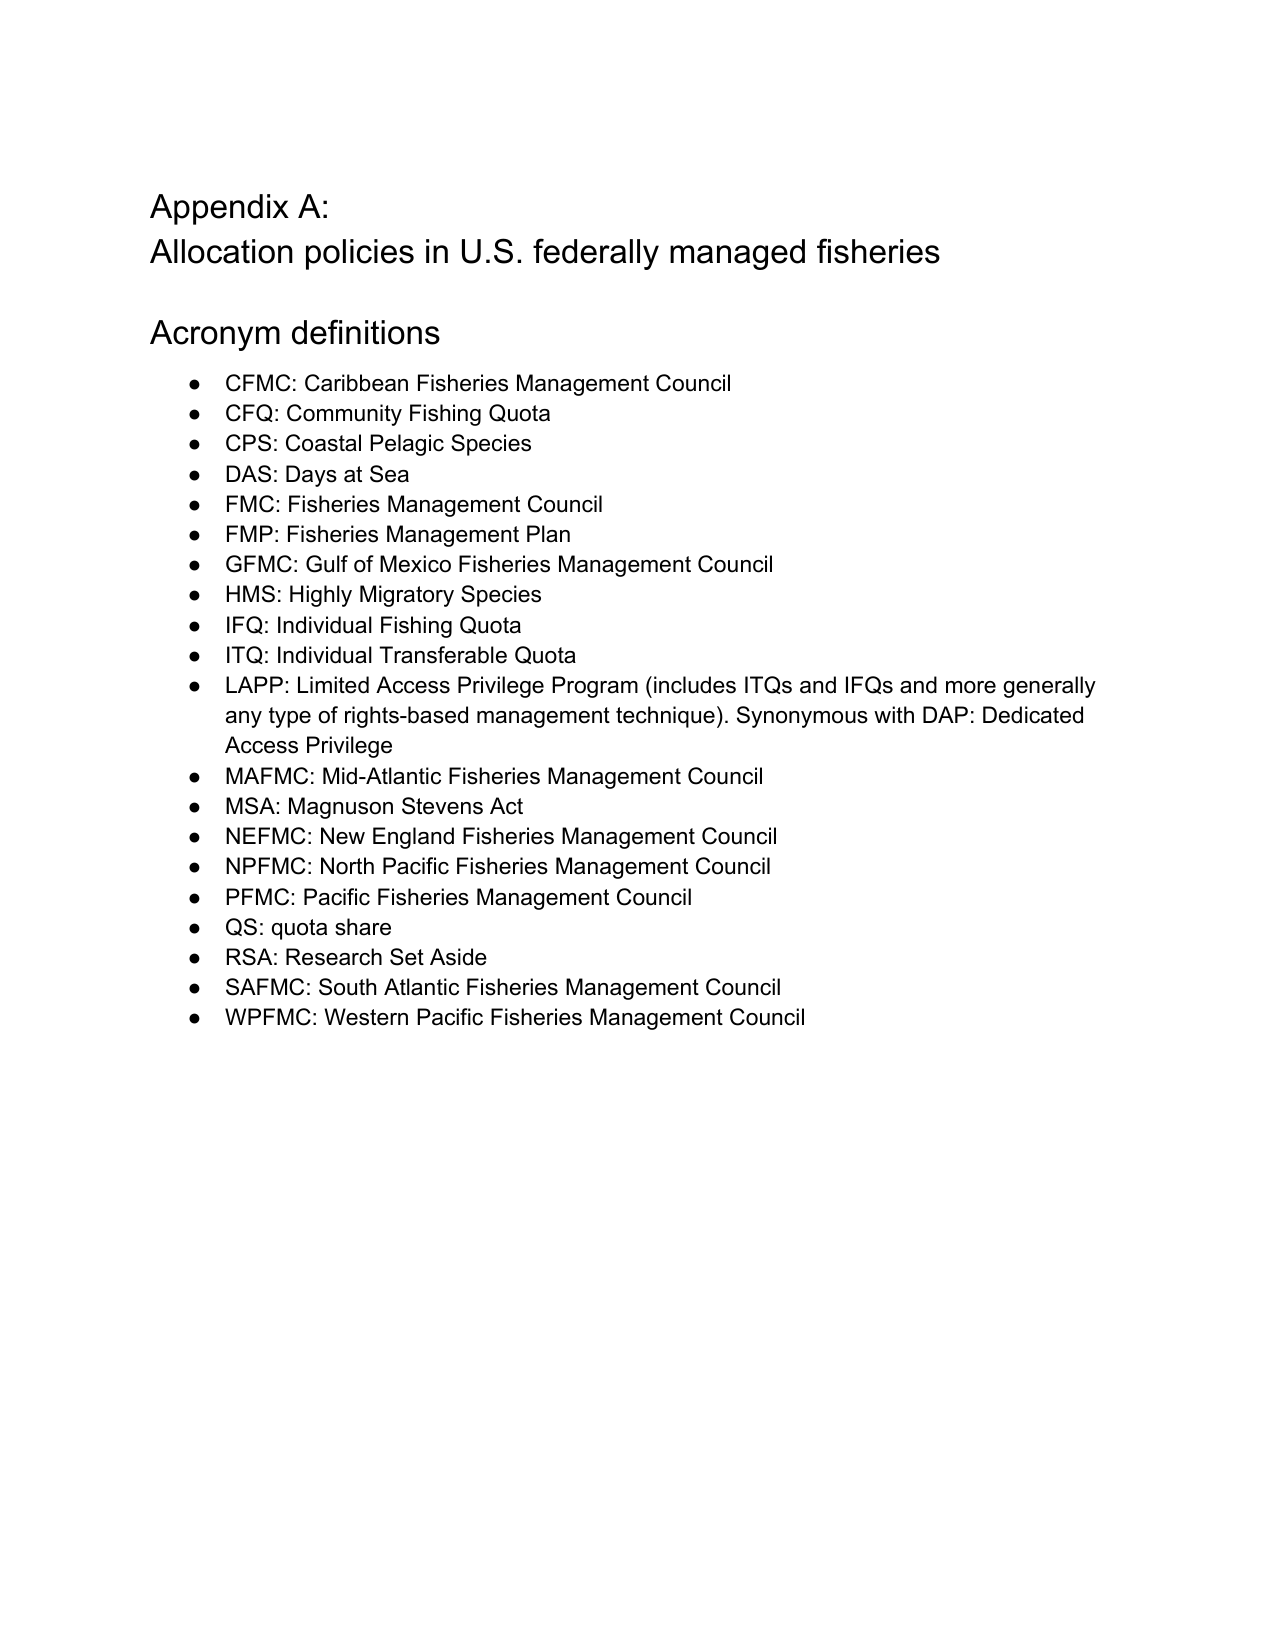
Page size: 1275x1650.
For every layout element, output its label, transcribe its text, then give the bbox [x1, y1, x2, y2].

list SAFMC: South Atlantic Fisheries Management Council [187, 974, 1125, 1001]
list CFQ: Community Fishing Quota [187, 400, 1125, 427]
list NPFMC: North Pacific Fisheries Management Council [187, 853, 1125, 880]
list LAPP: Limited Access Privilege Program (includes ITQs and IFQs and more generally any type of rights-based management technique). Synonymous with DAP: Dedicated Access Privilege [187, 672, 1125, 759]
list NEFMC: New England Fisheries Management Council [187, 823, 1125, 849]
list QS: quota share [187, 914, 1125, 940]
list WPFMC: Western Pacific Fisheries Management Council [187, 1004, 1125, 1031]
list PFMC: Pacific Fisheries Management Council [187, 883, 1125, 910]
list GFMC: Gulf of Mexico Fisheries Management Council [187, 551, 1125, 578]
list CFMC: Caribbean Fisheries Management Council [187, 370, 1125, 396]
subtitle Acronym definitions [150, 313, 1125, 352]
list CPS: Coastal Pelagic Species [187, 430, 1125, 457]
subtitle Appendix A: Allocation policies in U.S. federally managed fisheries [150, 187, 1125, 270]
list FMC: Fisheries Management Council [187, 491, 1125, 517]
list DAS: Days at Sea [187, 461, 1125, 487]
list HMS: Highly Migratory Species [187, 581, 1125, 608]
list MAFMC: Mid-Atlantic Fisheries Management Council [187, 763, 1125, 789]
list IFQ: Individual Fishing Quota [187, 612, 1125, 638]
list MSA: Magnuson Stevens Act [187, 793, 1125, 819]
list FMP: Fisheries Management Plan [187, 521, 1125, 547]
list RSA: Research Set Aside [187, 944, 1125, 970]
list ITQ: Individual Transferable Quota [187, 642, 1125, 668]
